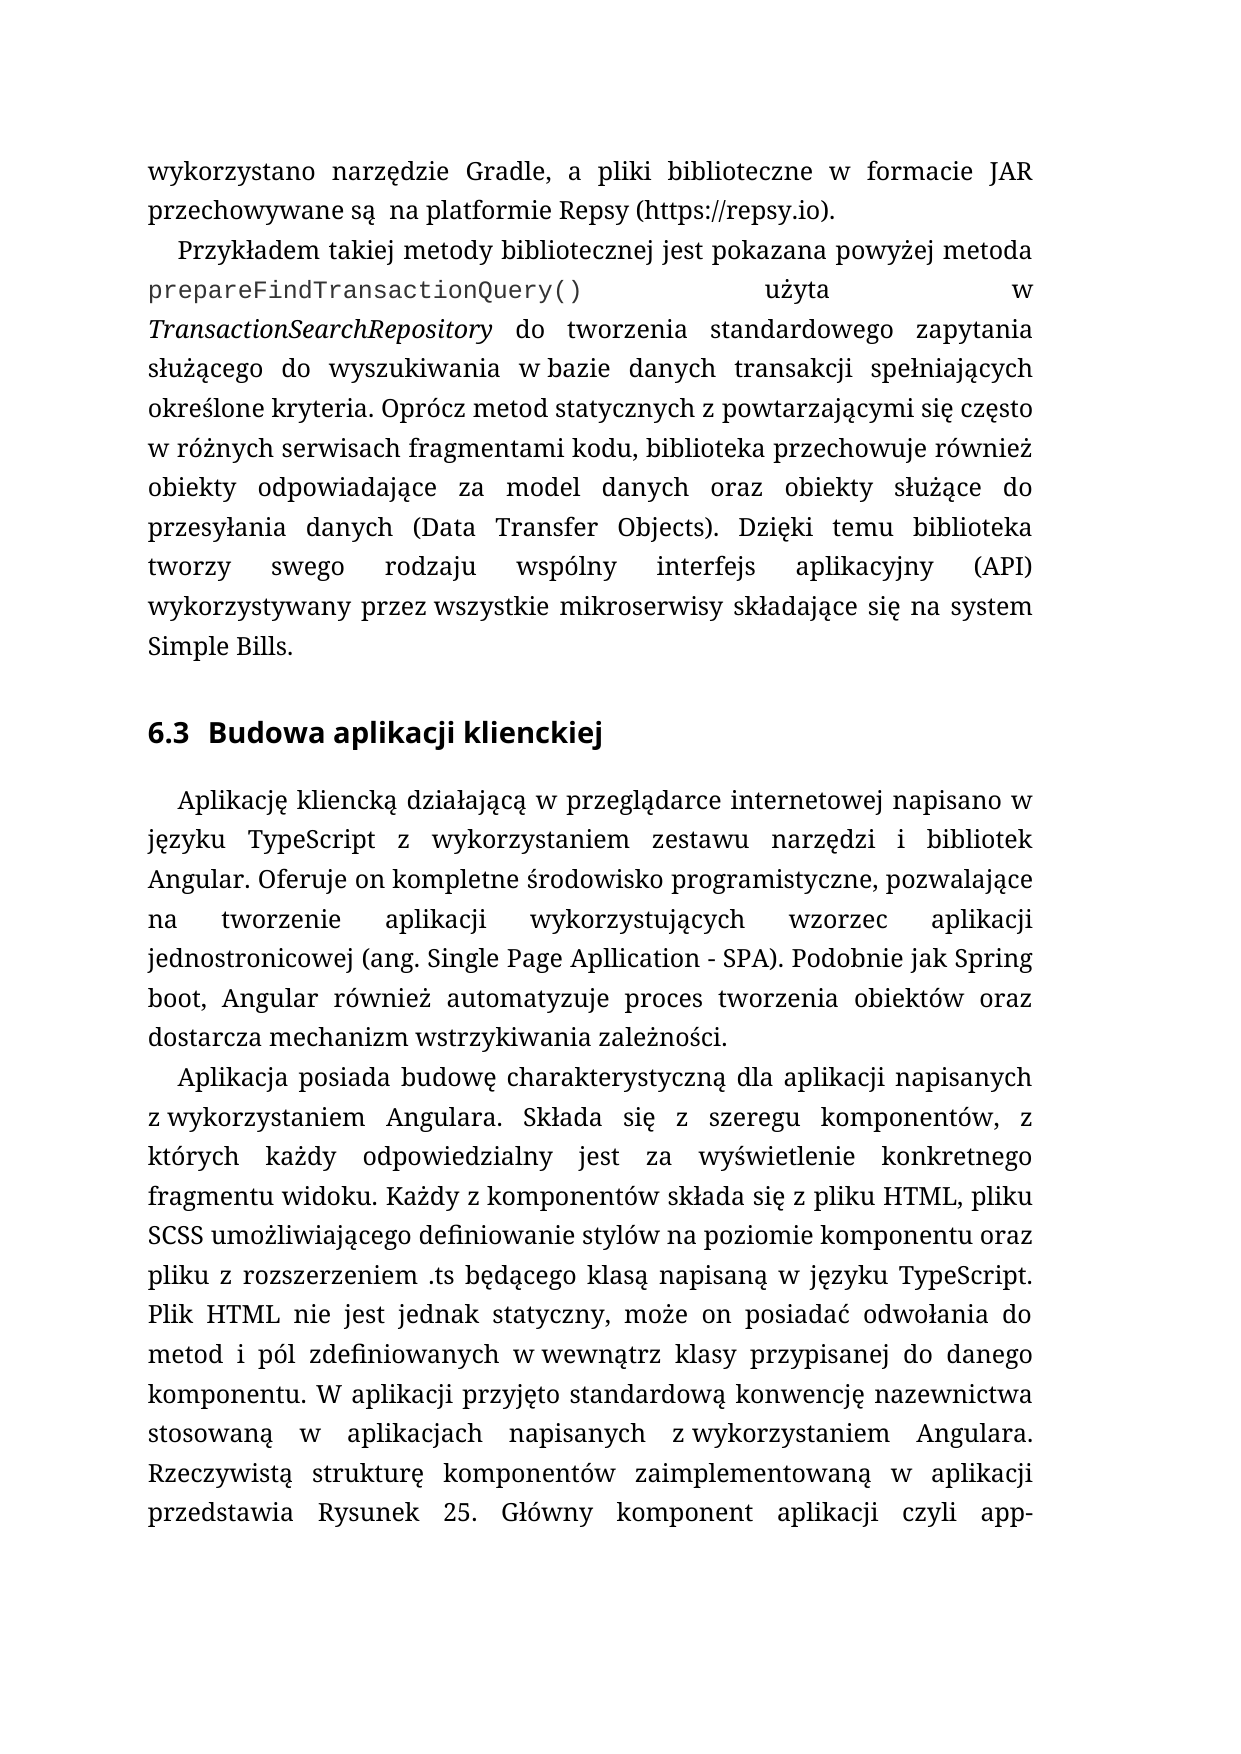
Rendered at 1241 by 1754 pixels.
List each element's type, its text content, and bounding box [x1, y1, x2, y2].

subtitle Budowa aplikacji klienckiej [148, 712, 1033, 752]
text Aplikację kliencką działającą w przeglądarce internetowej napisano w języku TypeScript z wykorzystaniem zestawu narzędzi i bibliotek Angular. Oferuje on kompletne środowisko programistyczne, pozwalające na tworzenie aplikacji wykorzystujących wzorzec aplikacji jednostronicowej (ang. Single Page Apllication - SPA). Podobnie jak Spring boot, Angular również automatyzuje proces tworzenia obiektów oraz dostarcza mechanizm wstrzykiwania zależności. [148, 777, 1033, 1054]
text Przykładem takiej metody bibliotecznej jest pokazana powyżej metoda prepareFindTransactionQuery() użyta w TransactionSearchRepository do tworzenia standardowego zapytania służącego do wyszukiwania w bazie danych transakcji spełniających określone kryteria. Oprócz metod statycznych z powtarzającymi się często w różnych serwisach fragmentami kodu, biblioteka przechowuje również obiekty odpowiadające za model danych oraz obiekty służące do przesyłania danych (Data Transfer Objects). Dzięki temu biblioteka tworzy swego rodzaju wspólny interfejs aplikacyjny (API) wykorzystywany przez wszystkie mikroserwisy składające się na system Simple Bills. [148, 227, 1033, 662]
